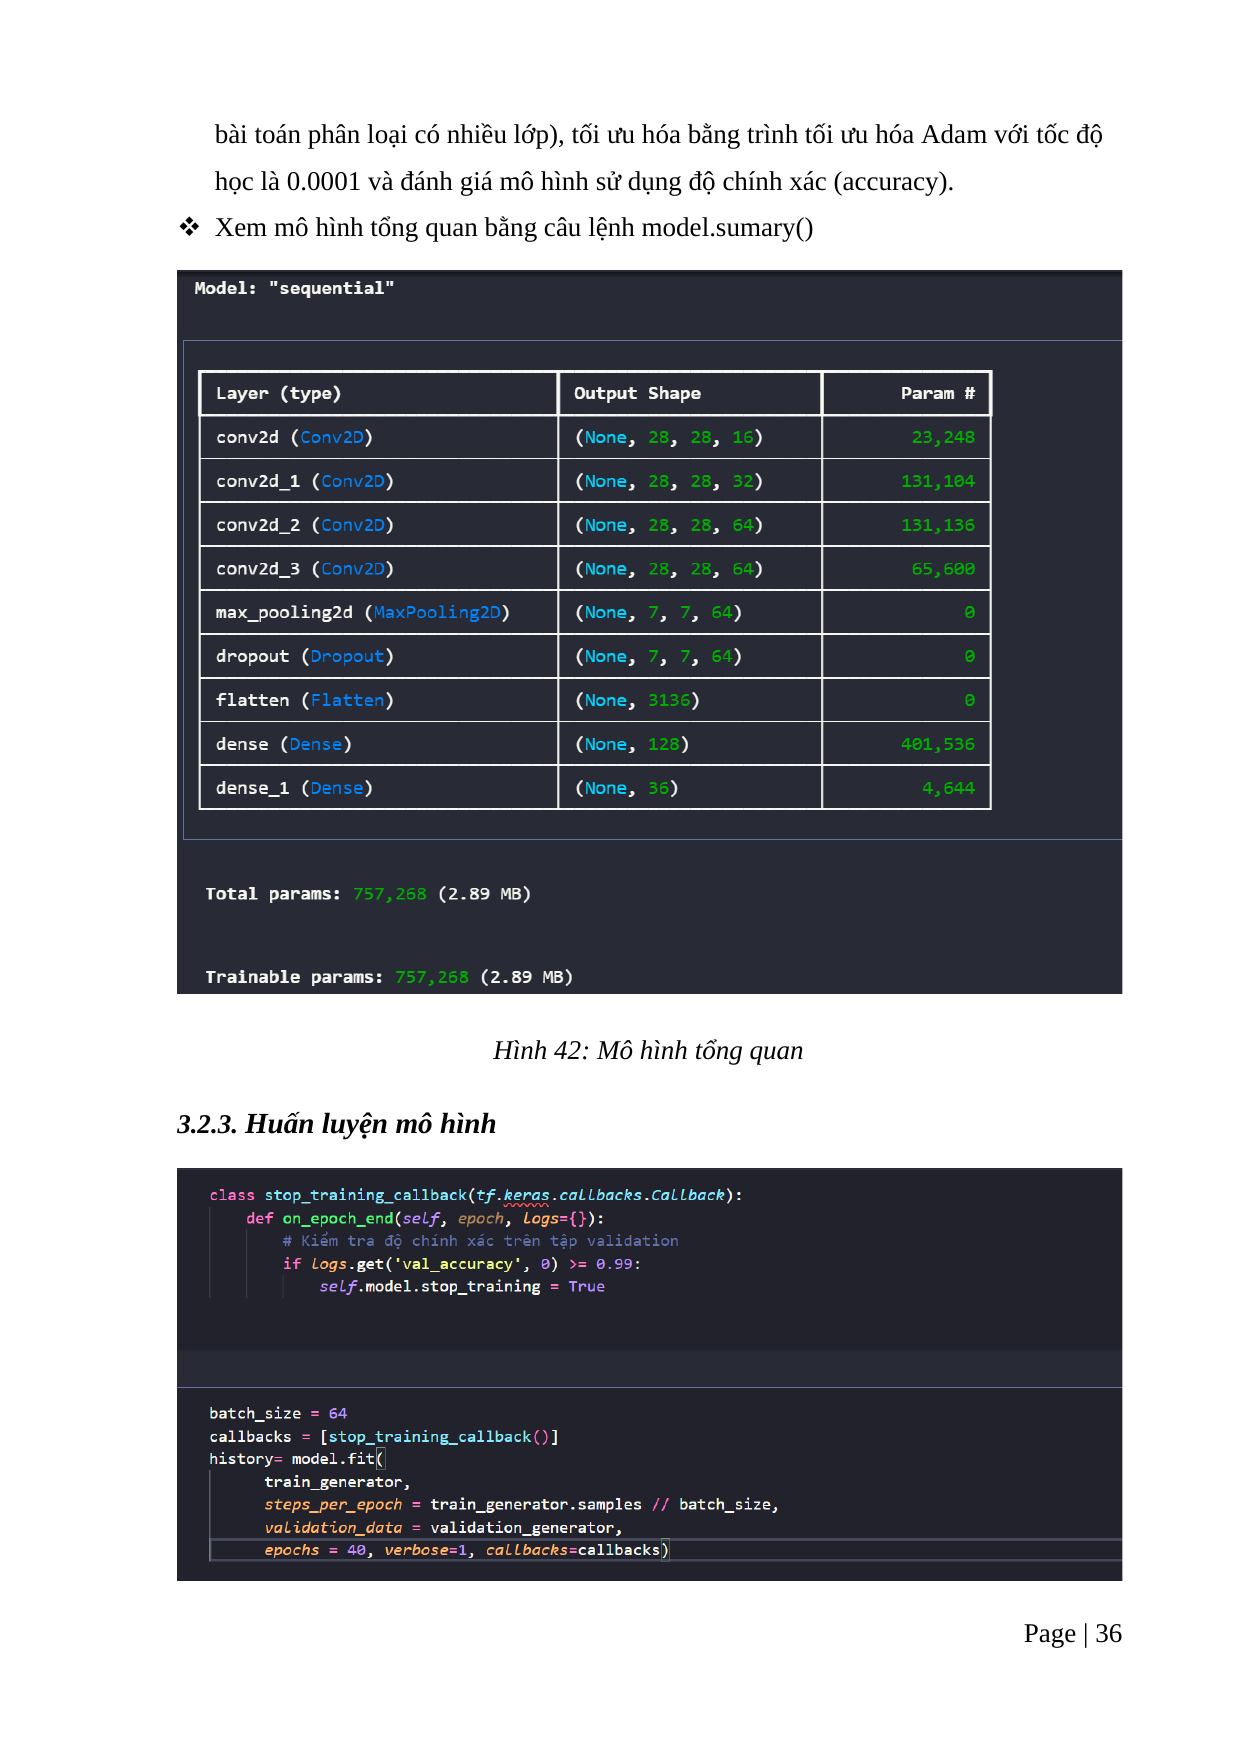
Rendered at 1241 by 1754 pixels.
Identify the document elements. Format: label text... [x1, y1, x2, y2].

picture [177, 270, 1123, 994]
picture [177, 1168, 1123, 1581]
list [177, 118, 1122, 196]
list Huấn luyện mô hình [177, 1106, 1122, 1139]
list Xem mô hình tổng quan bằng câu lệnh model.sumary() [177, 211, 1122, 243]
text Hình 42: Mô hình tổng quan [177, 1034, 1122, 1065]
